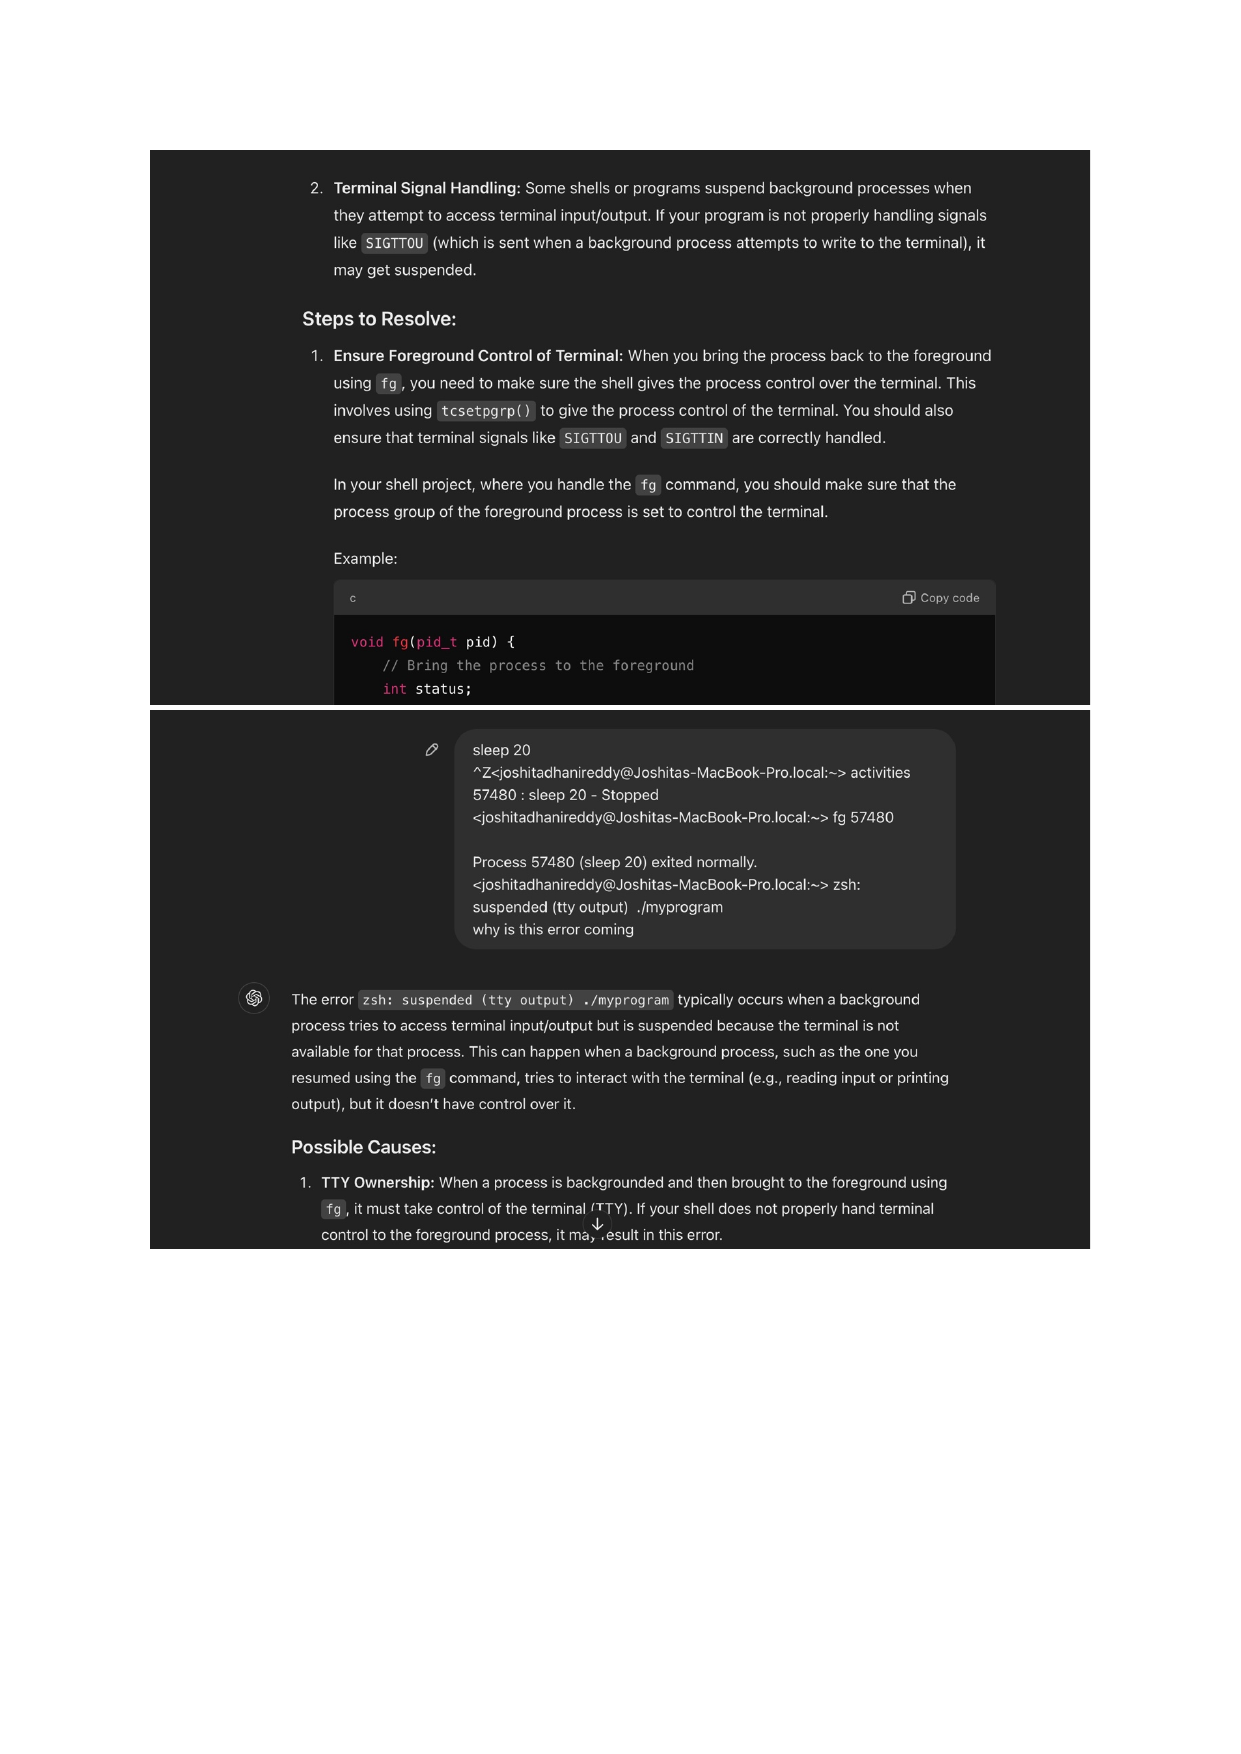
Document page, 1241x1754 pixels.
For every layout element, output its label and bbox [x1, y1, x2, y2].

picture [150, 150, 1091, 705]
picture [150, 710, 1091, 1249]
